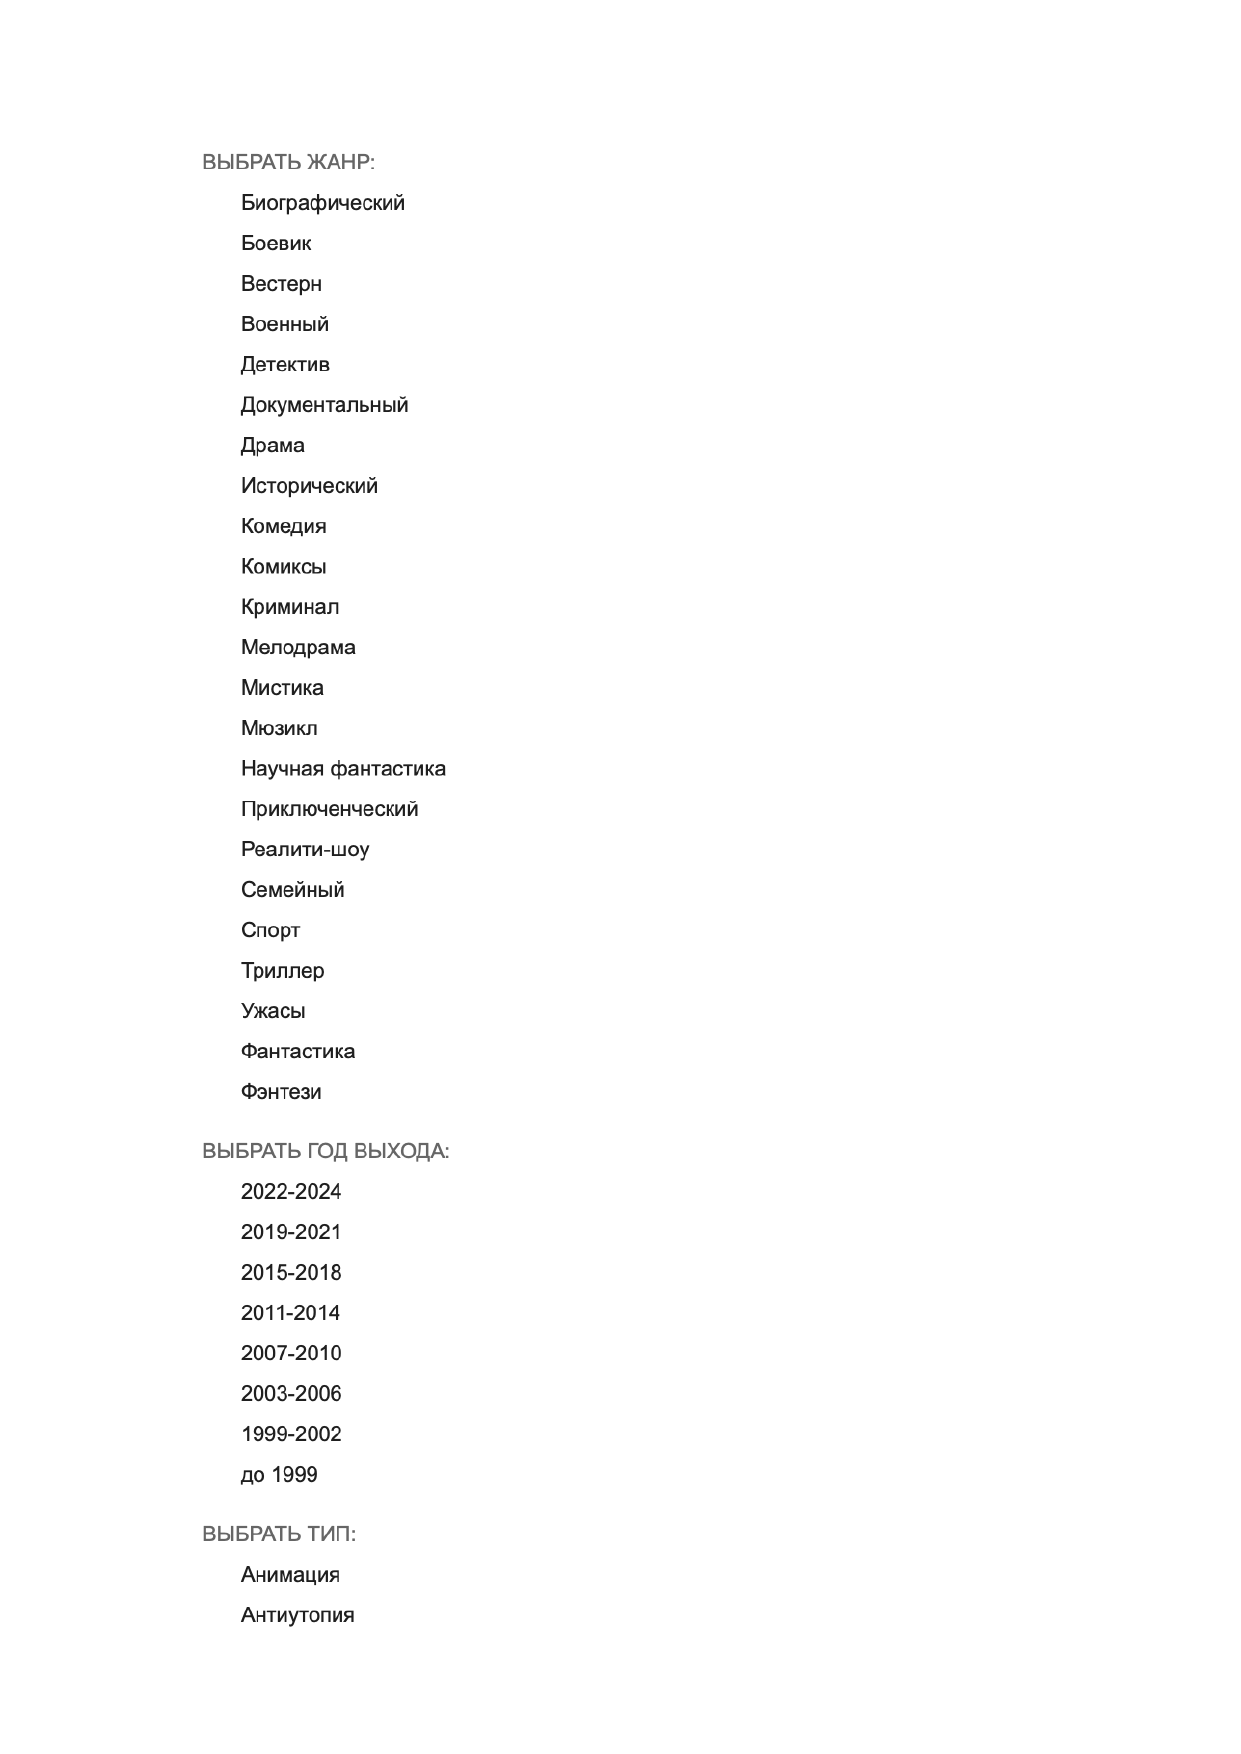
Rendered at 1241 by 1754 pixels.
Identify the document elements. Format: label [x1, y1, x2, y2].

picture [177, 118, 553, 1636]
